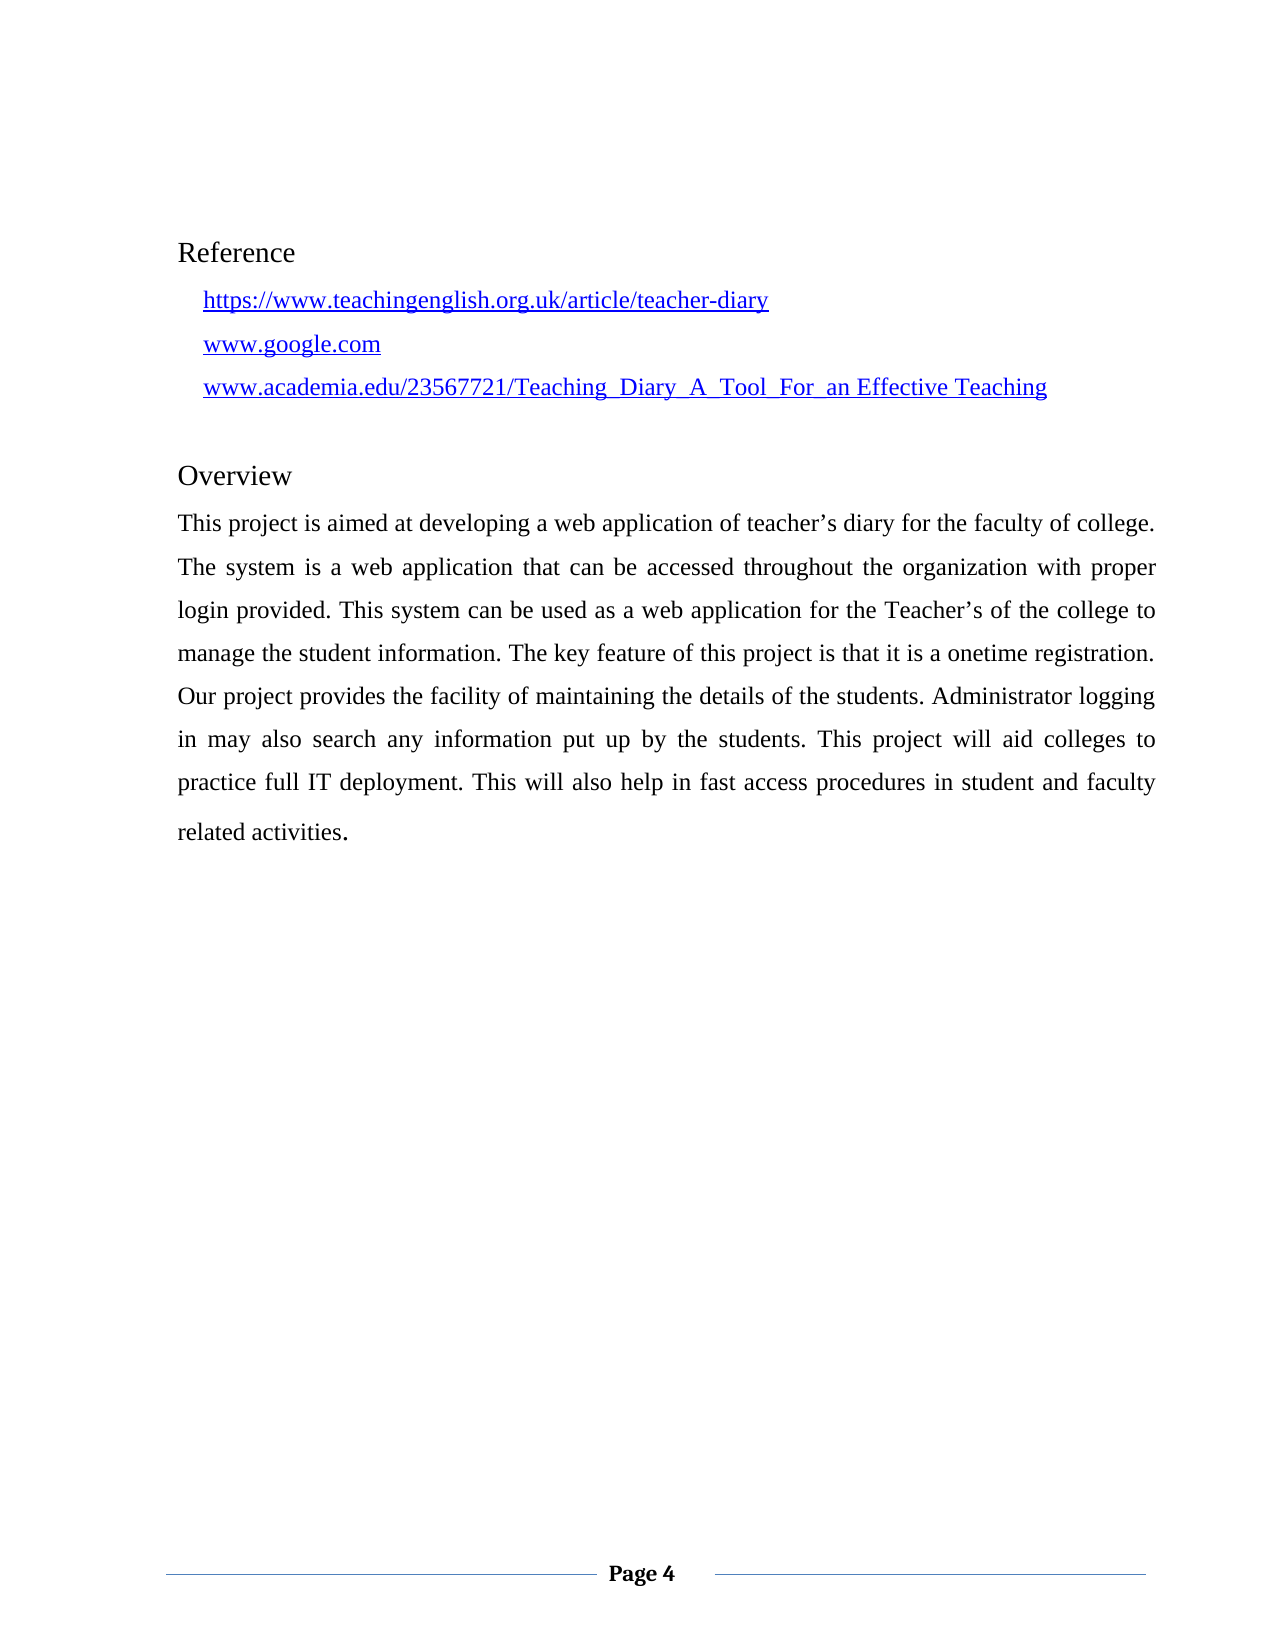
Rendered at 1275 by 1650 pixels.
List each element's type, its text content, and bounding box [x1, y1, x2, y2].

text This project is aimed at developing a web application of teacher’s diary for the faculty of college. The system is a web application that can be accessed throughout the organization with proper login provided. This system can be used as a web application for the Teacher’s of the college to manage the student information. The key feature of this project is that it is a onetime registration. Our project provides the facility of maintaining the details of the students. Administrator logging in may also search any information put up by the students. This project will aid colleges to practice full IT deployment. This will also help in fast access procedures in student and faculty related activities. [177, 508, 1157, 846]
list Overview [177, 458, 1157, 492]
list Reference [177, 235, 1157, 269]
list www.google.com [177, 329, 1157, 357]
list https://www.teachingenglish.org.uk/article/teacher-diary [177, 285, 1157, 314]
list www.academia.edu/23567721/Teaching_Diary_A_Tool_For_an Effective Teaching [177, 372, 1157, 401]
